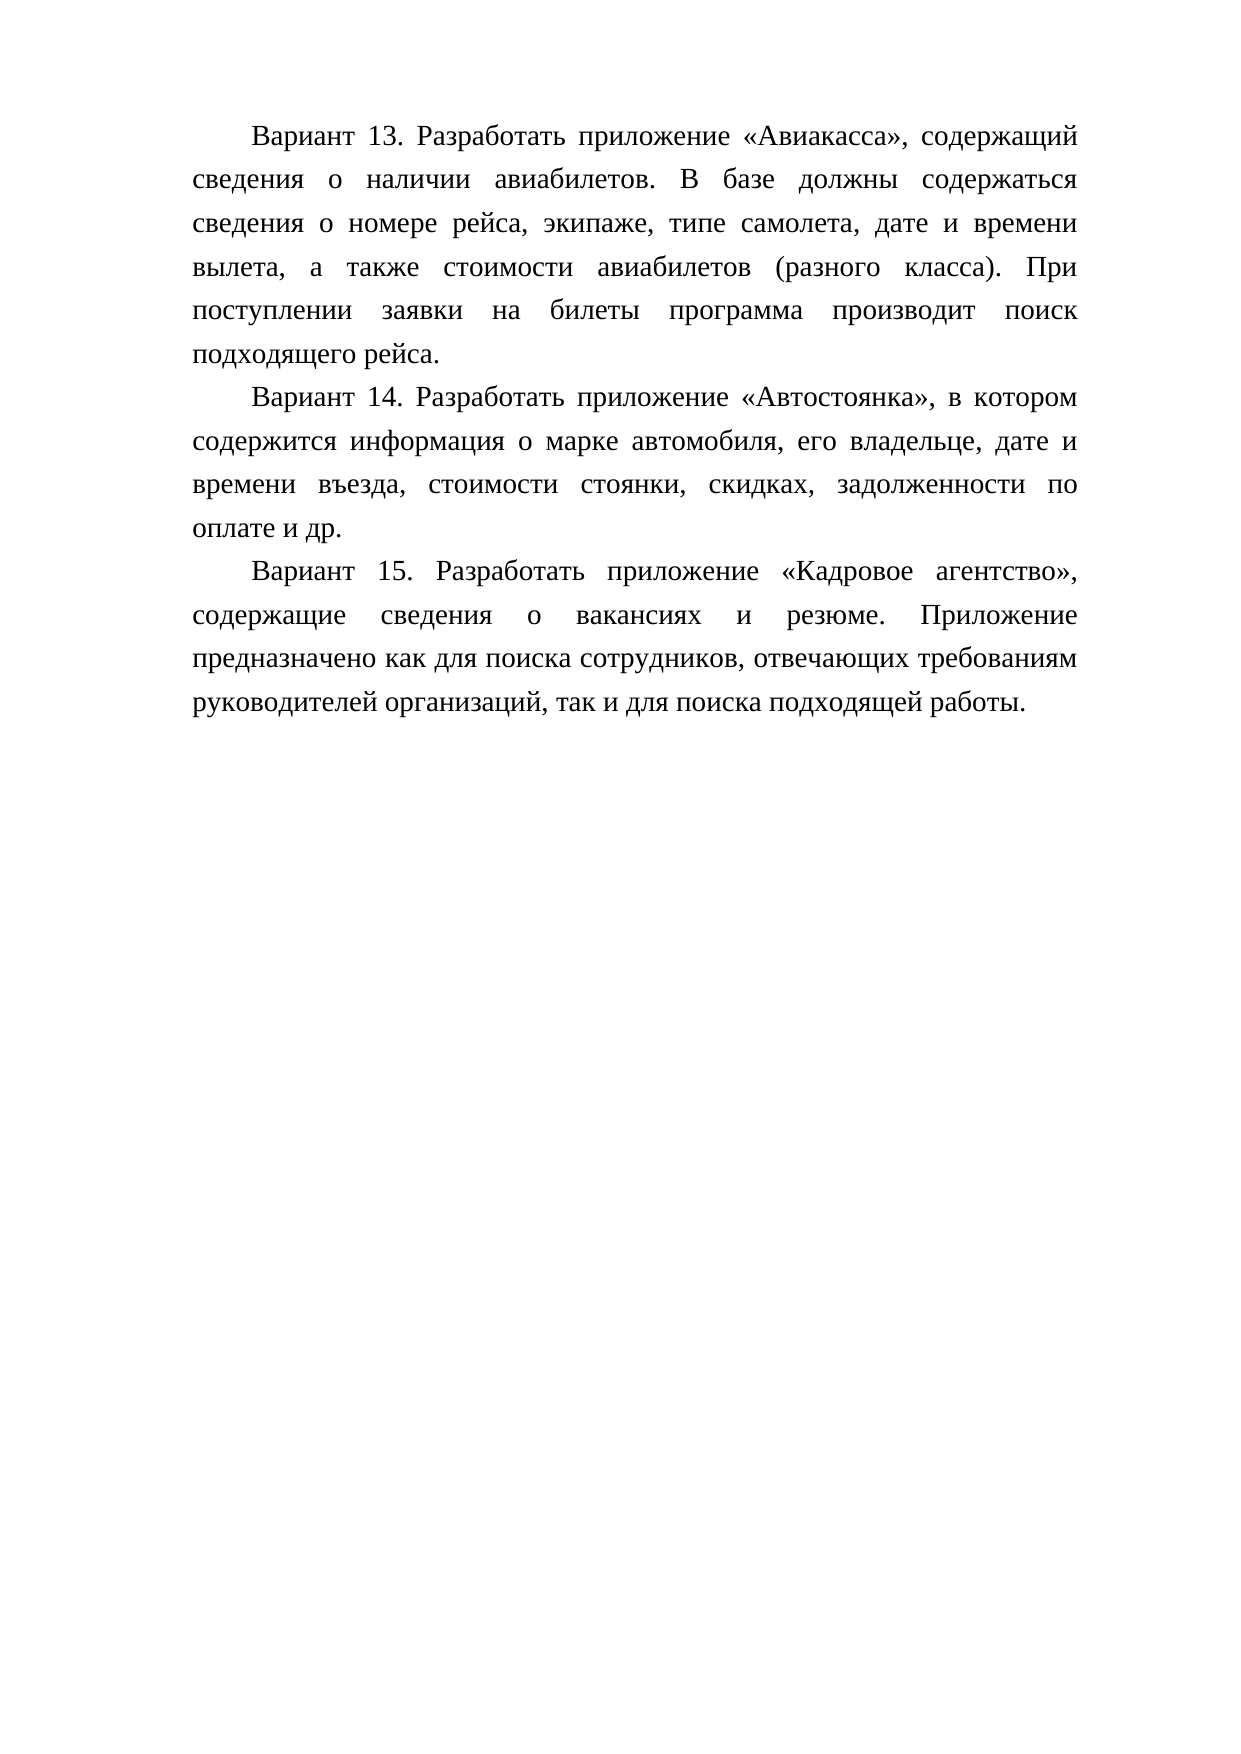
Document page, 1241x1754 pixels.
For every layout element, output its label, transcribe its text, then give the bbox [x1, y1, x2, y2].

text Вариант 15. Разработать приложение «Кадровое агентство», содержащие сведения о вакансиях и резюме. Приложение предназначено как для поиска сотрудников, отвечающих требованиям руководителей организаций, так и для поиска подходящей работы. [192, 553, 1078, 718]
text Вариант 14. Разработать приложение «Автостоянка», в котором содержится информация о марке автомобиля, его владельце, дате и времени въезда, стоимости стоянки, скидках, задолженности по оплате и др. [192, 379, 1078, 543]
text Вариант 13. Разработать приложение «Авиакасса», содержащий сведения о наличии авиабилетов. В базе должны содержаться сведения о номере рейса, экипаже, типе самолета, дате и времени вылета, а также стоимости авиабилетов (разного класса). При поступлении заявки на билеты программа производит поиск подходящего рейса. [192, 118, 1078, 369]
